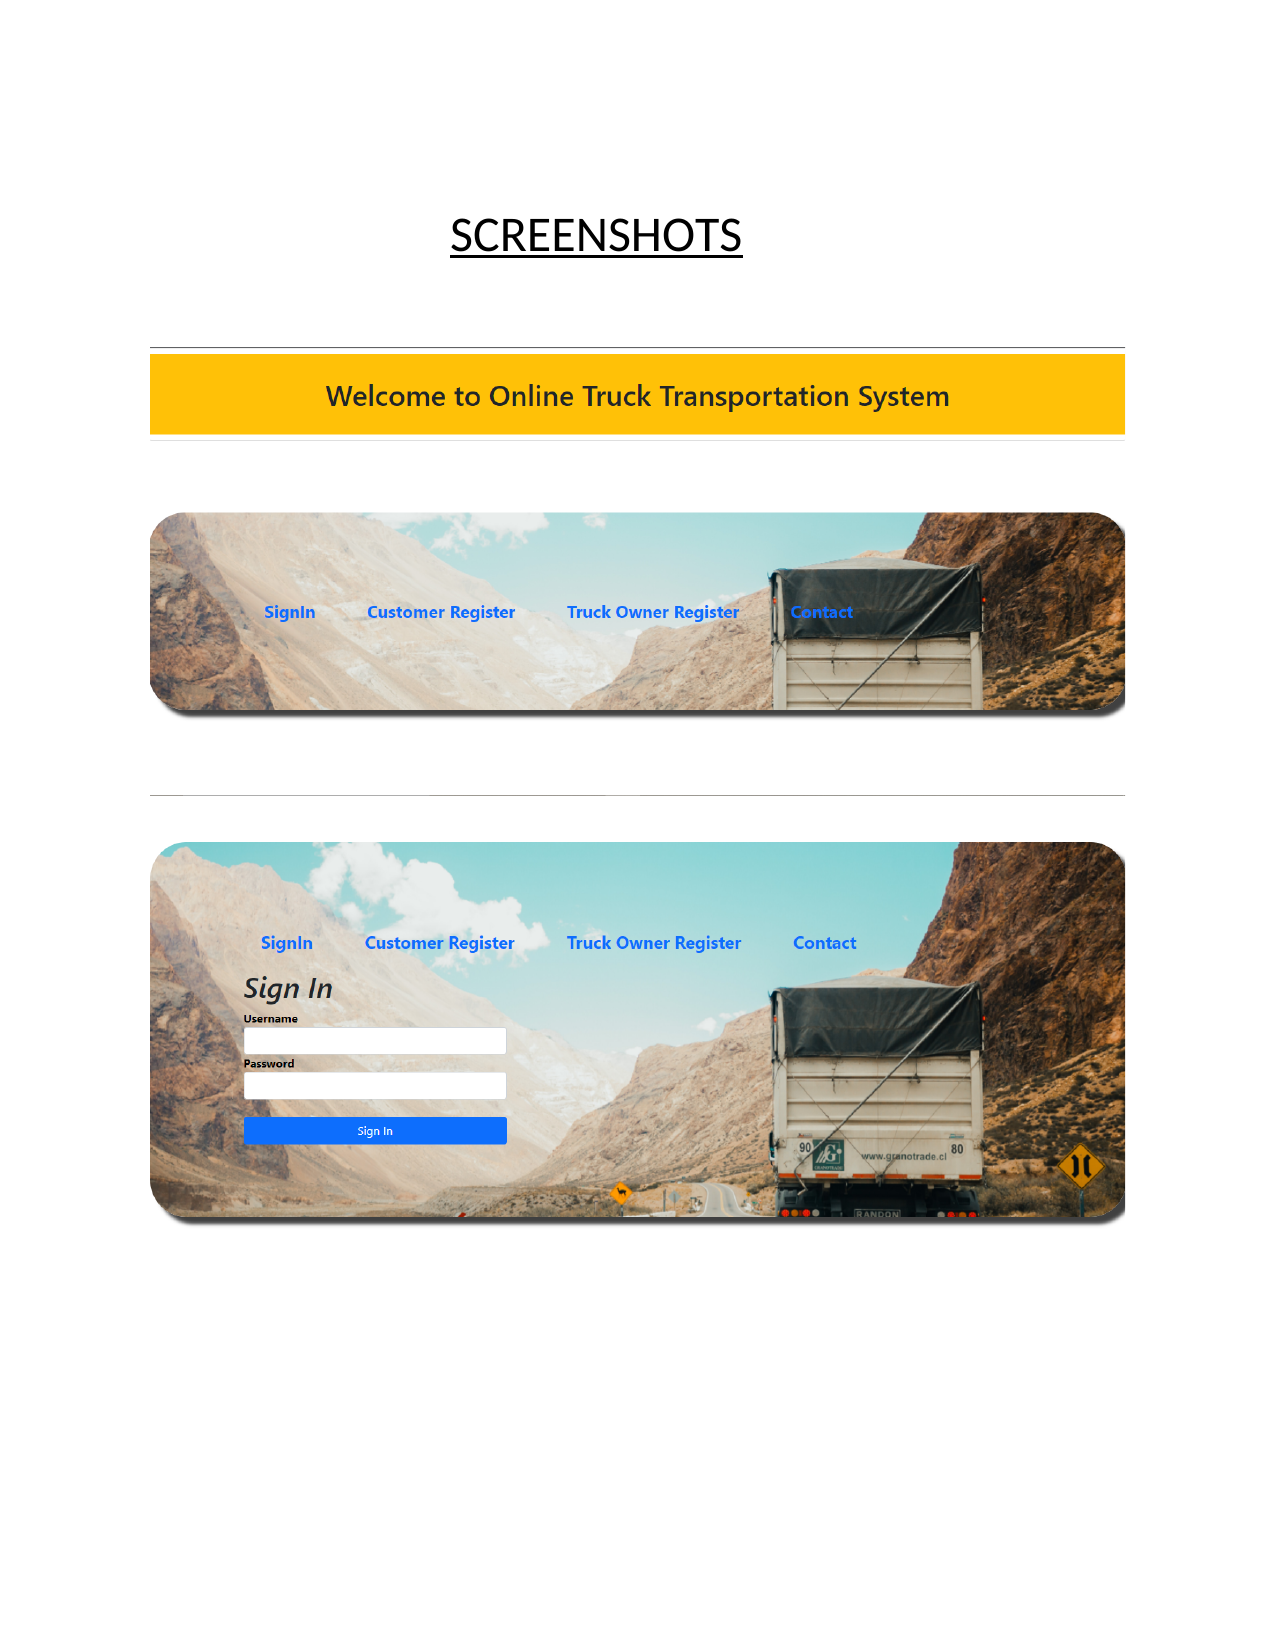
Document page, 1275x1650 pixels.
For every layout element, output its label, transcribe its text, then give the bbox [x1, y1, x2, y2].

text SCREENSHOTS [150, 203, 1125, 264]
picture [150, 347, 1125, 796]
picture [150, 820, 1125, 1268]
